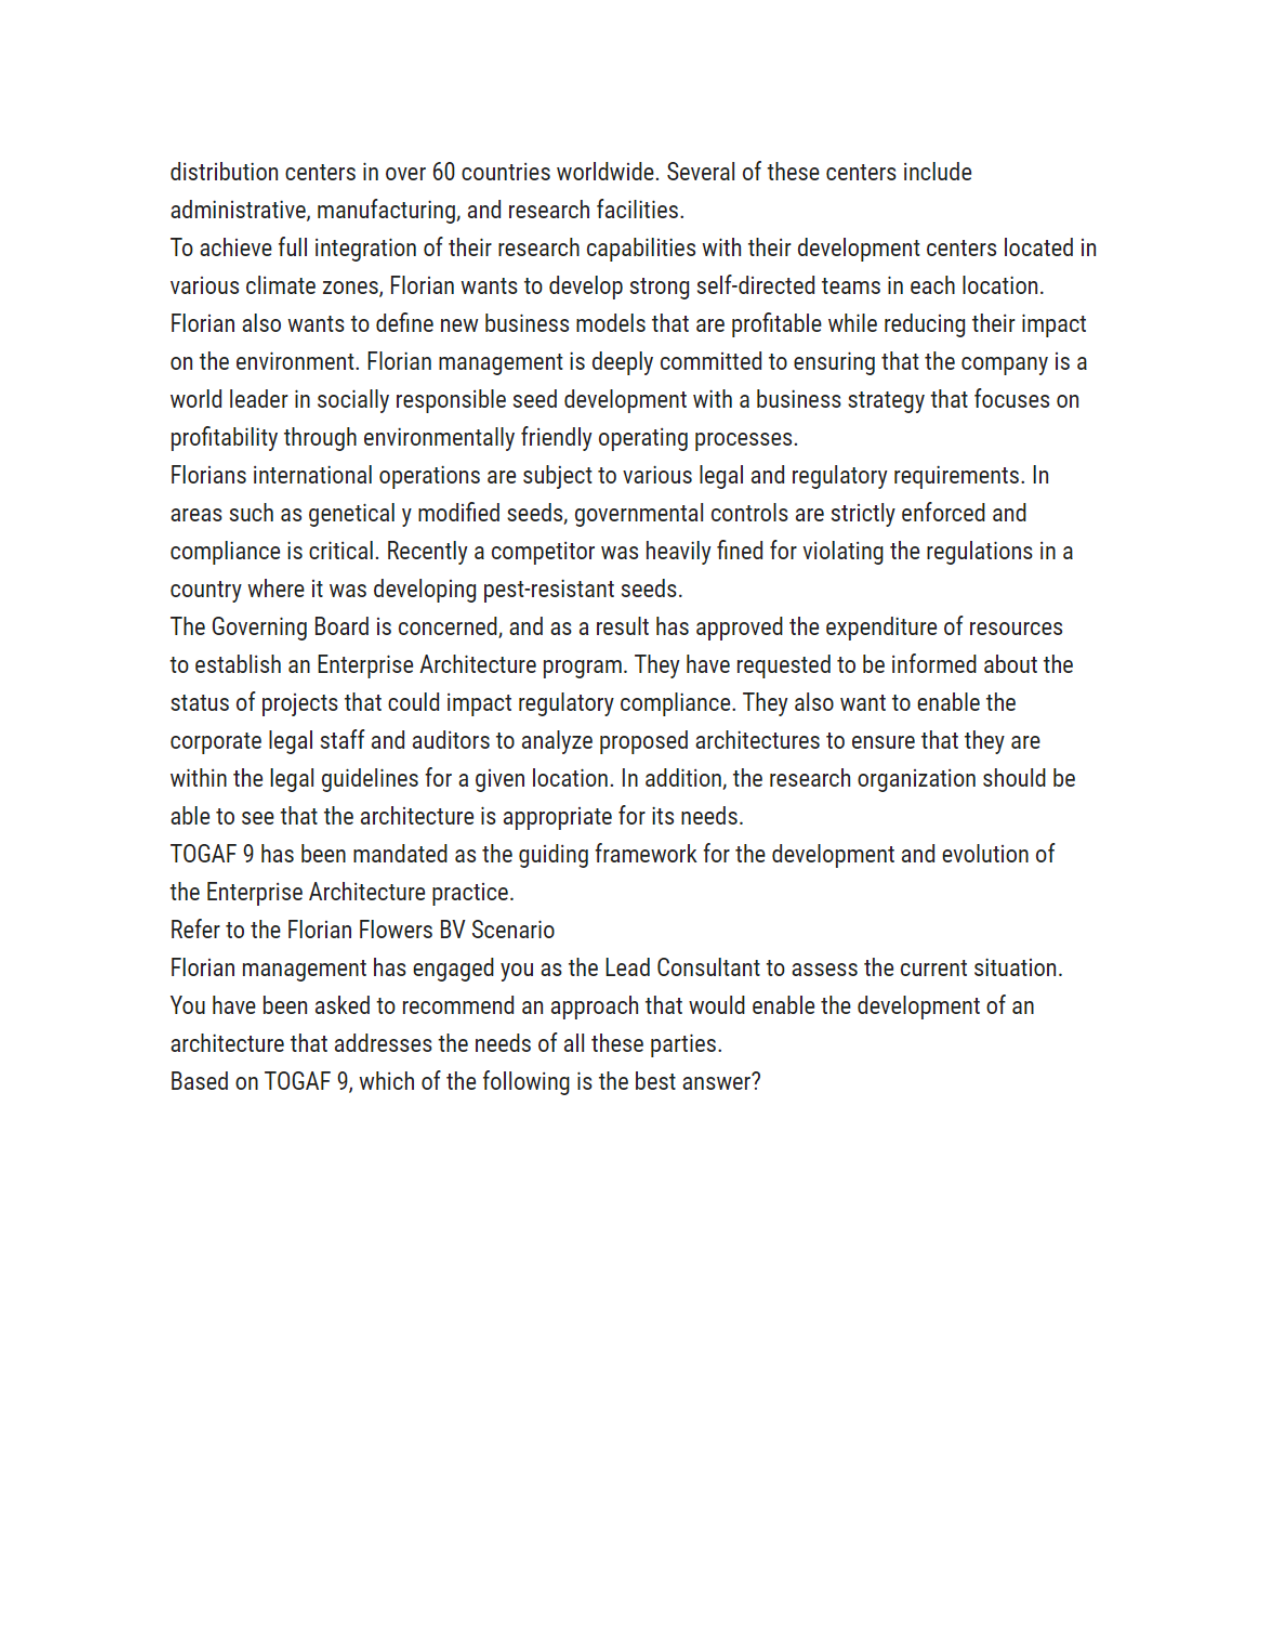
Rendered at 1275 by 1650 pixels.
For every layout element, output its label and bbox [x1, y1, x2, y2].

picture [150, 150, 1125, 1105]
